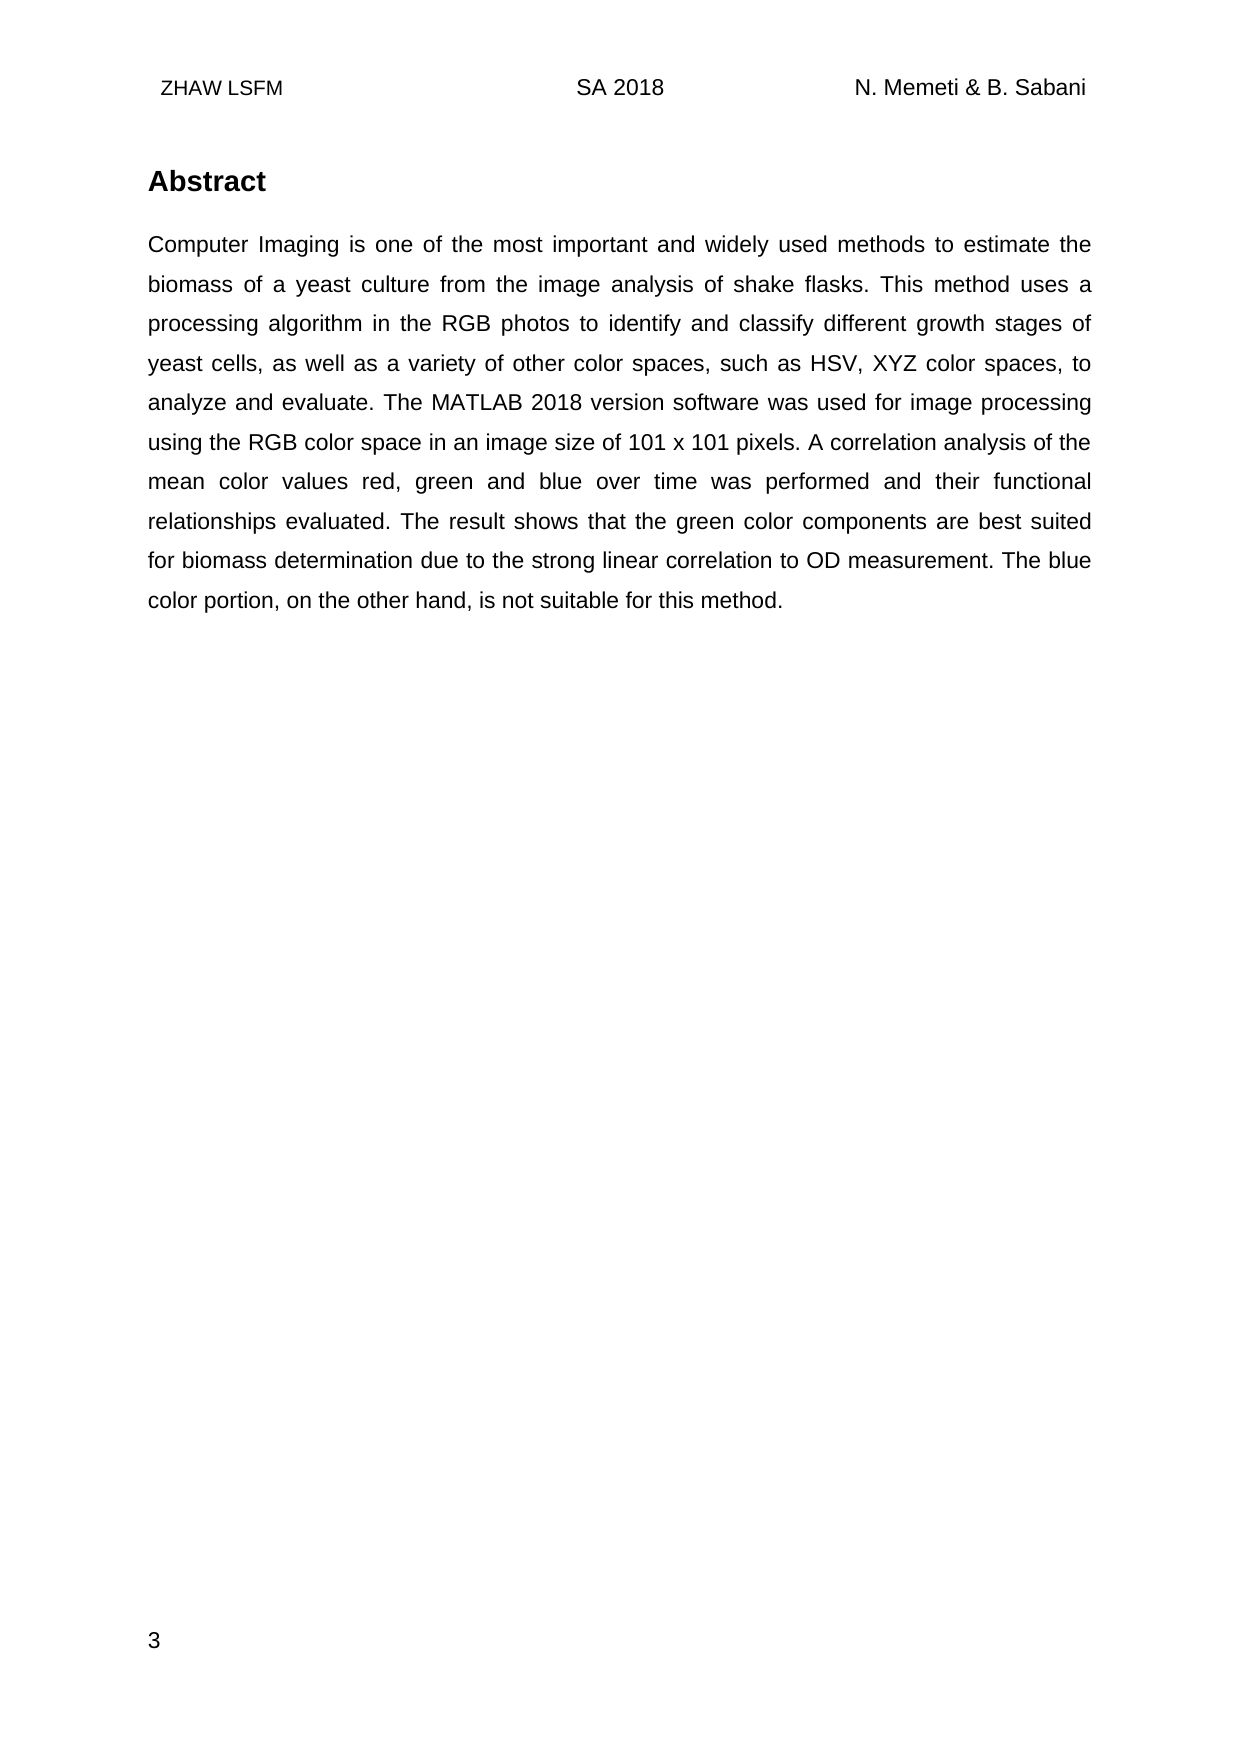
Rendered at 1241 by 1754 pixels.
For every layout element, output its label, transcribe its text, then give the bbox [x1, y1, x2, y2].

text Computer Imaging is one of the most important and widely used methods to estimate the biomass of a yeast culture from the image analysis of shake flasks. This method uses a processing algorithm in the RGB photos to identify and classify different growth stages of yeast cells, as well as a variety of other color spaces, such as HSV, XYZ color spaces, to analyze and evaluate. The MATLAB 2018 version software was used for image processing using the RGB color space in an image size of 101 x 101 pixels. A correlation analysis of the mean color values red, green and blue over time was performed and their functional relationships evaluated. The result shows that the green color components are best suited for biomass determination due to the strong linear correlation to OD measurement. The blue color portion, on the other hand, is not suitable for this method. [148, 231, 1093, 613]
text Abstract [148, 164, 1093, 198]
